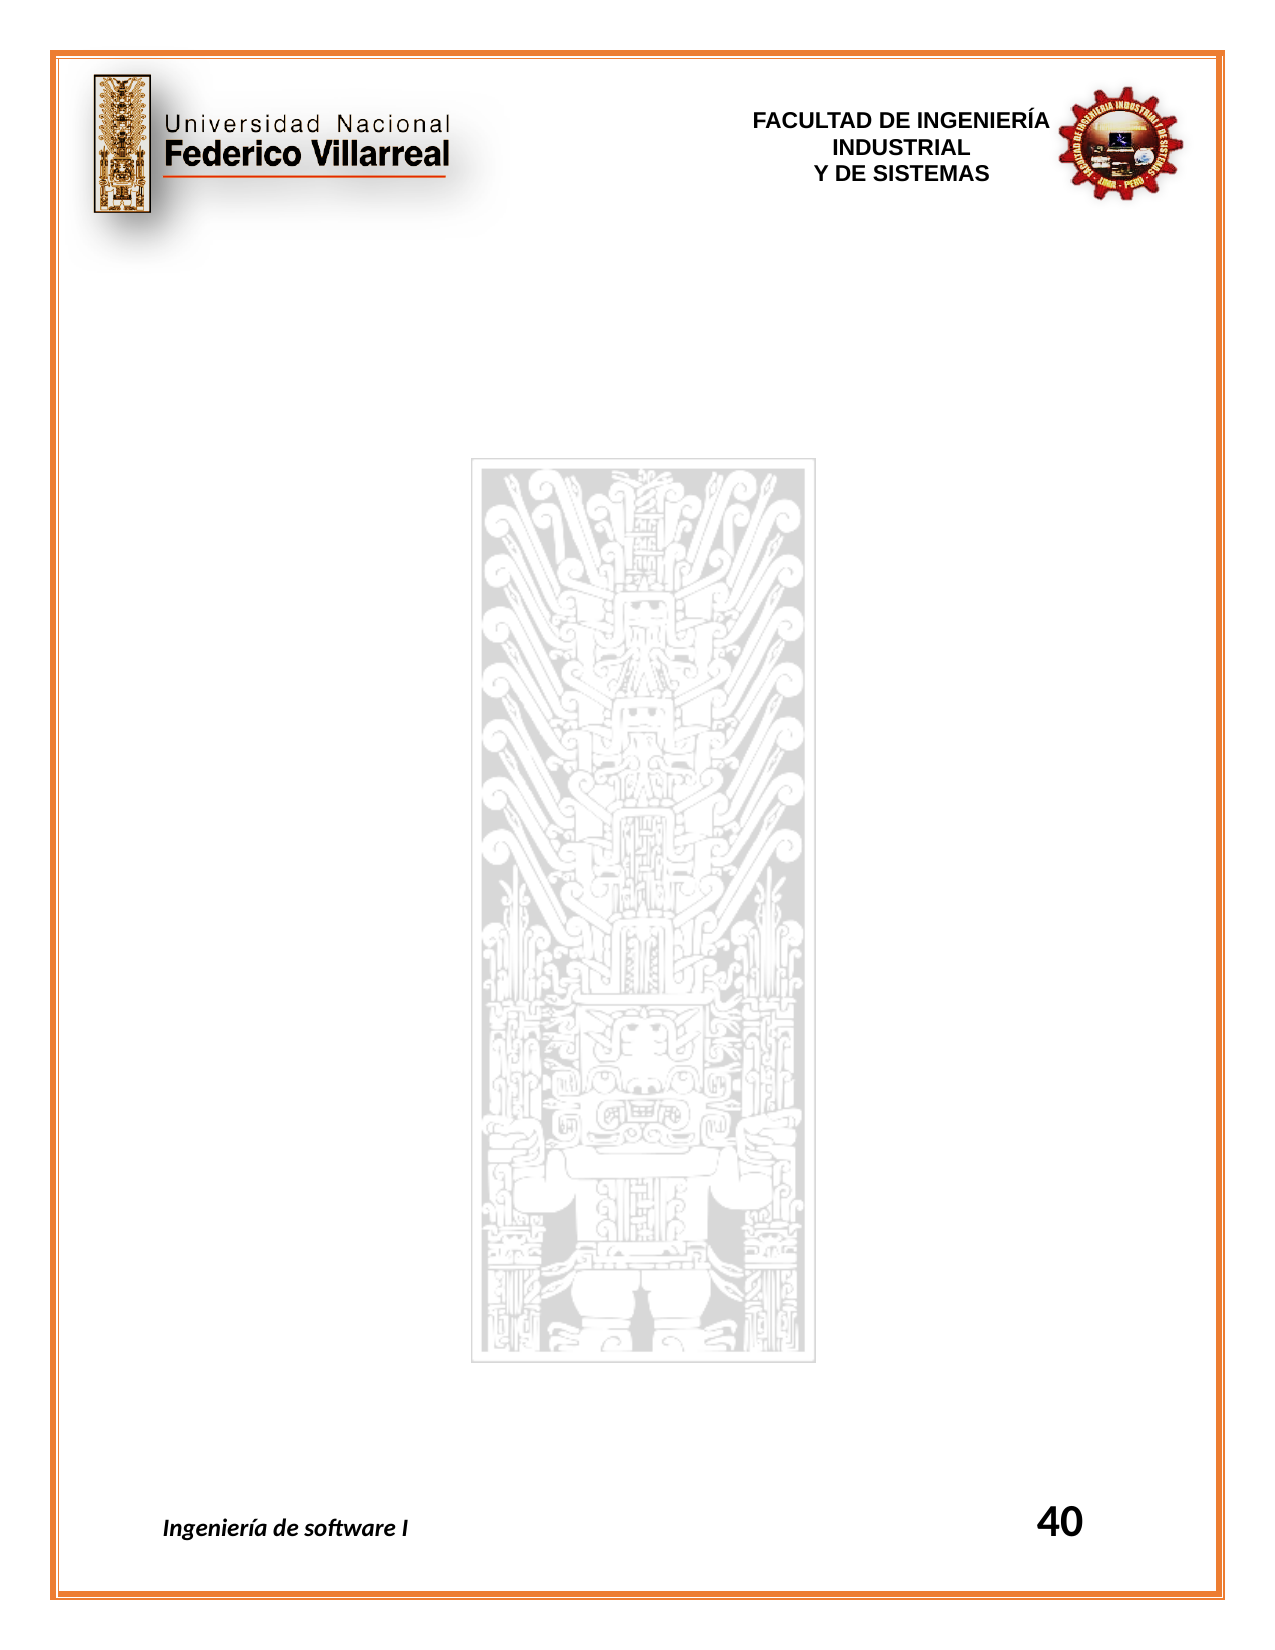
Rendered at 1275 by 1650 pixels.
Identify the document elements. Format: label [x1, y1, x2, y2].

picture [1057, 83, 1186, 204]
picture [93, 74, 449, 213]
